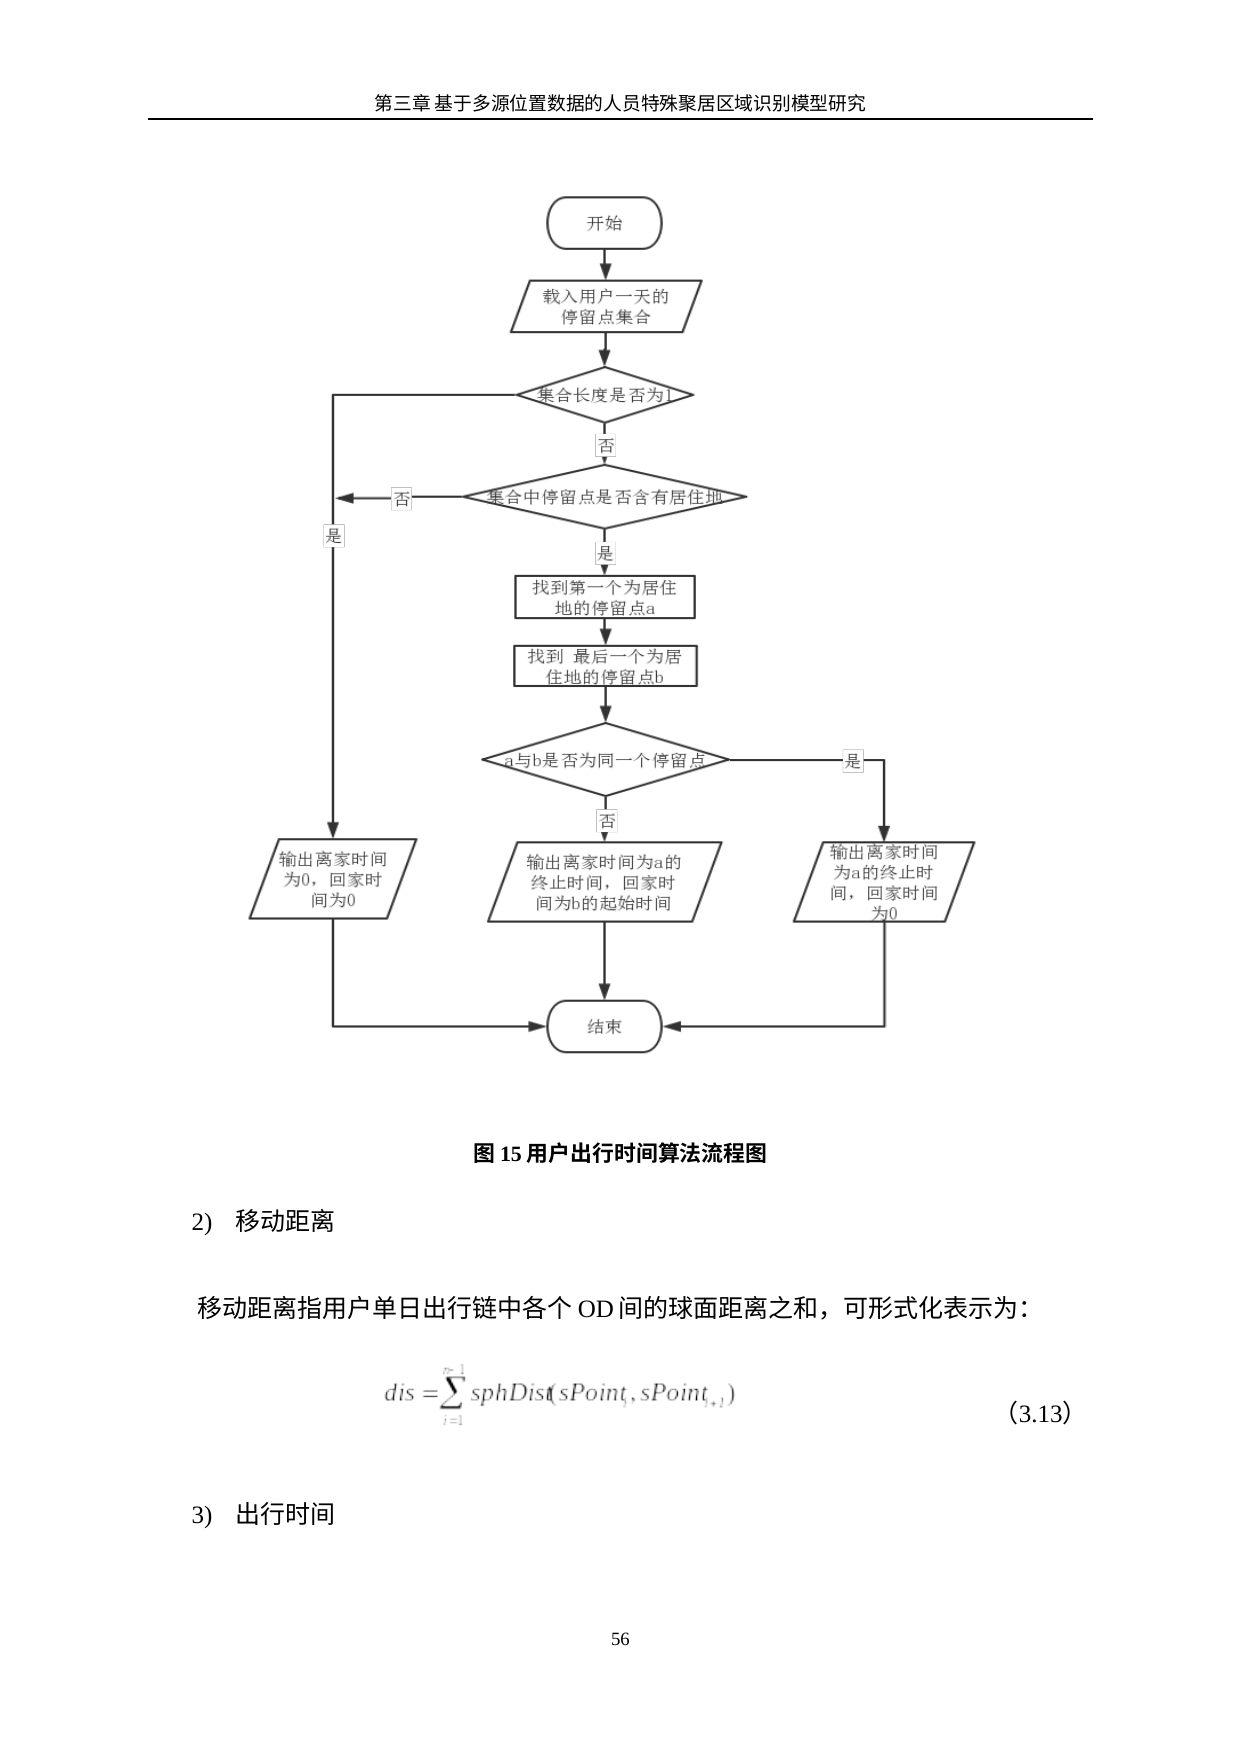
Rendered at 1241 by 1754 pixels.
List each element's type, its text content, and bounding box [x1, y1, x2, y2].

table_header [142, 1360, 929, 1478]
list 出行时间 [191, 1478, 1093, 1547]
list 移动距离 [191, 1185, 1093, 1254]
list 图 15 用户出行时间算法流程图 [148, 1134, 1093, 1169]
text 移动距离指用户单日出行链中各个OD间的球面距离之和，可形式化表示为： [148, 1272, 1093, 1342]
picture [196, 148, 1045, 1116]
table_header （3.13） [930, 1360, 1098, 1478]
